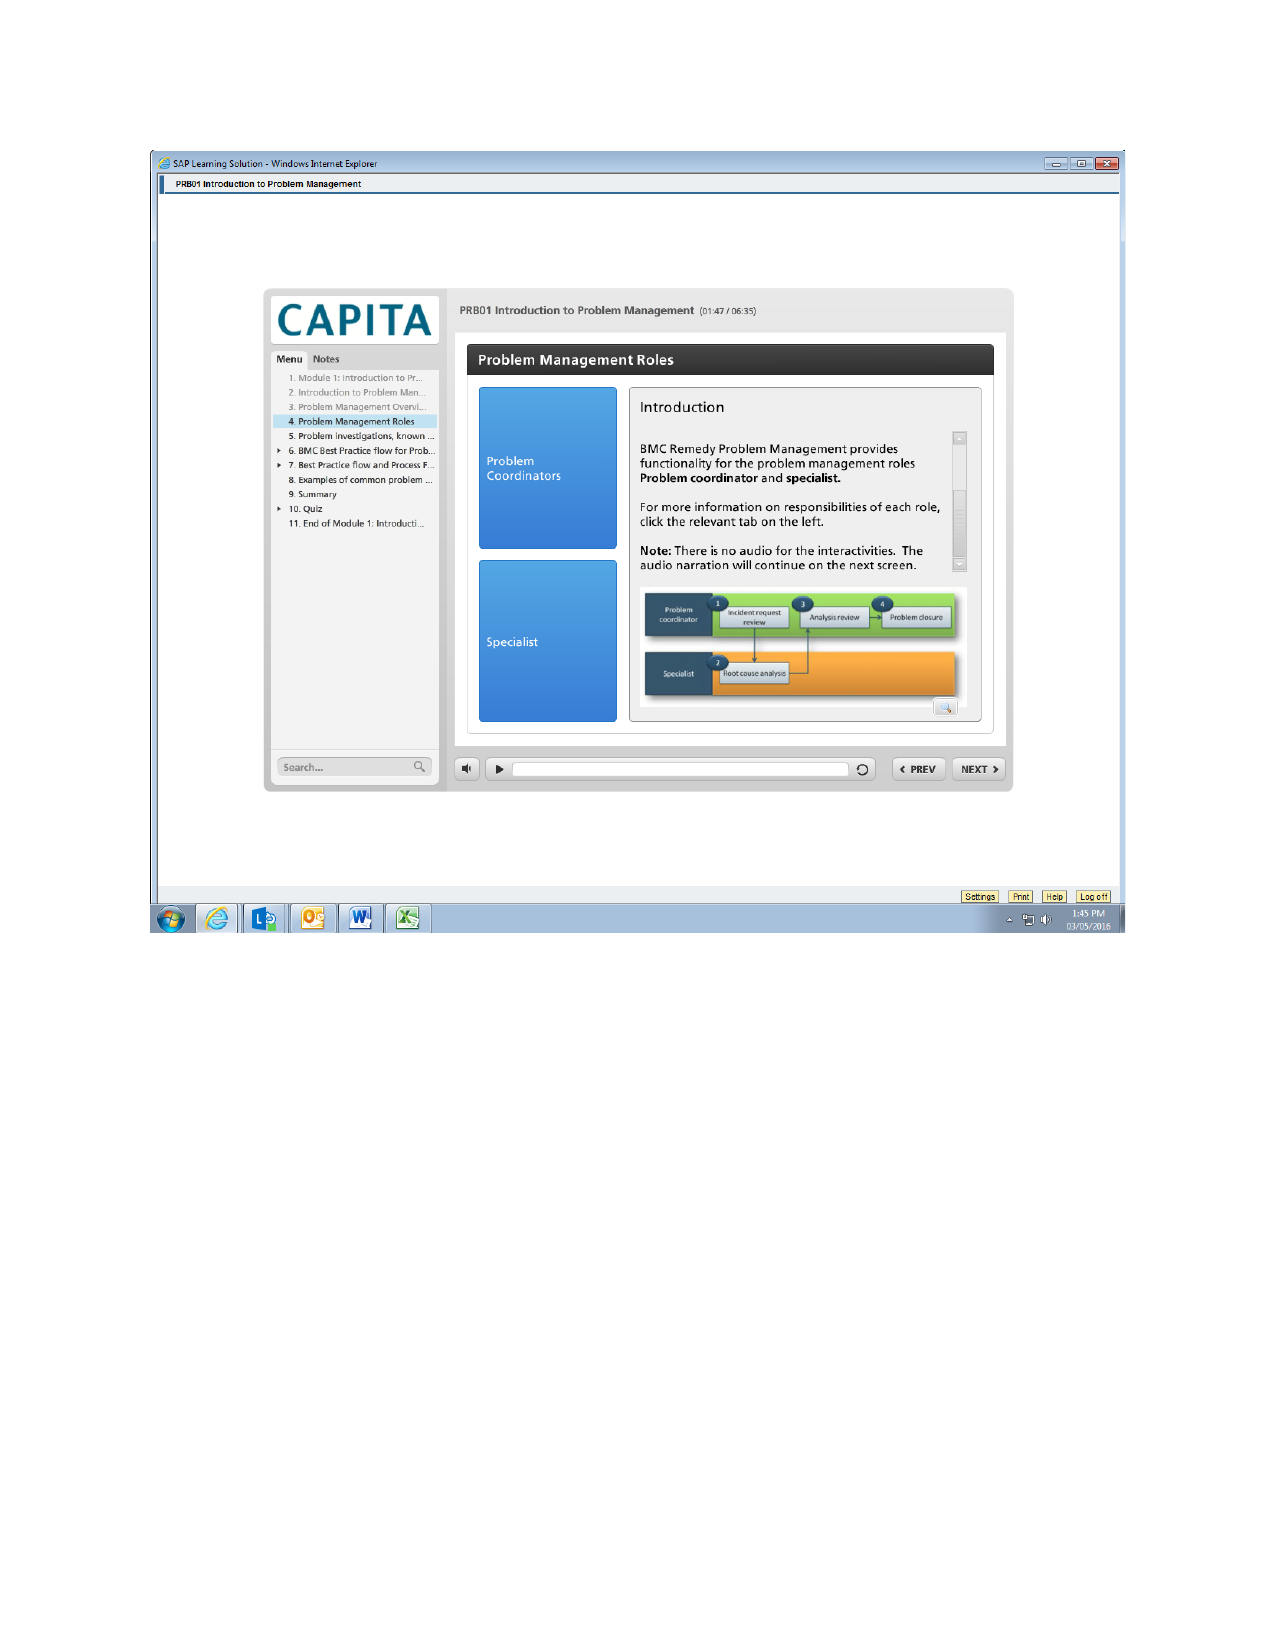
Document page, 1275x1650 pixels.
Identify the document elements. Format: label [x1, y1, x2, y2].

picture [150, 150, 1125, 933]
